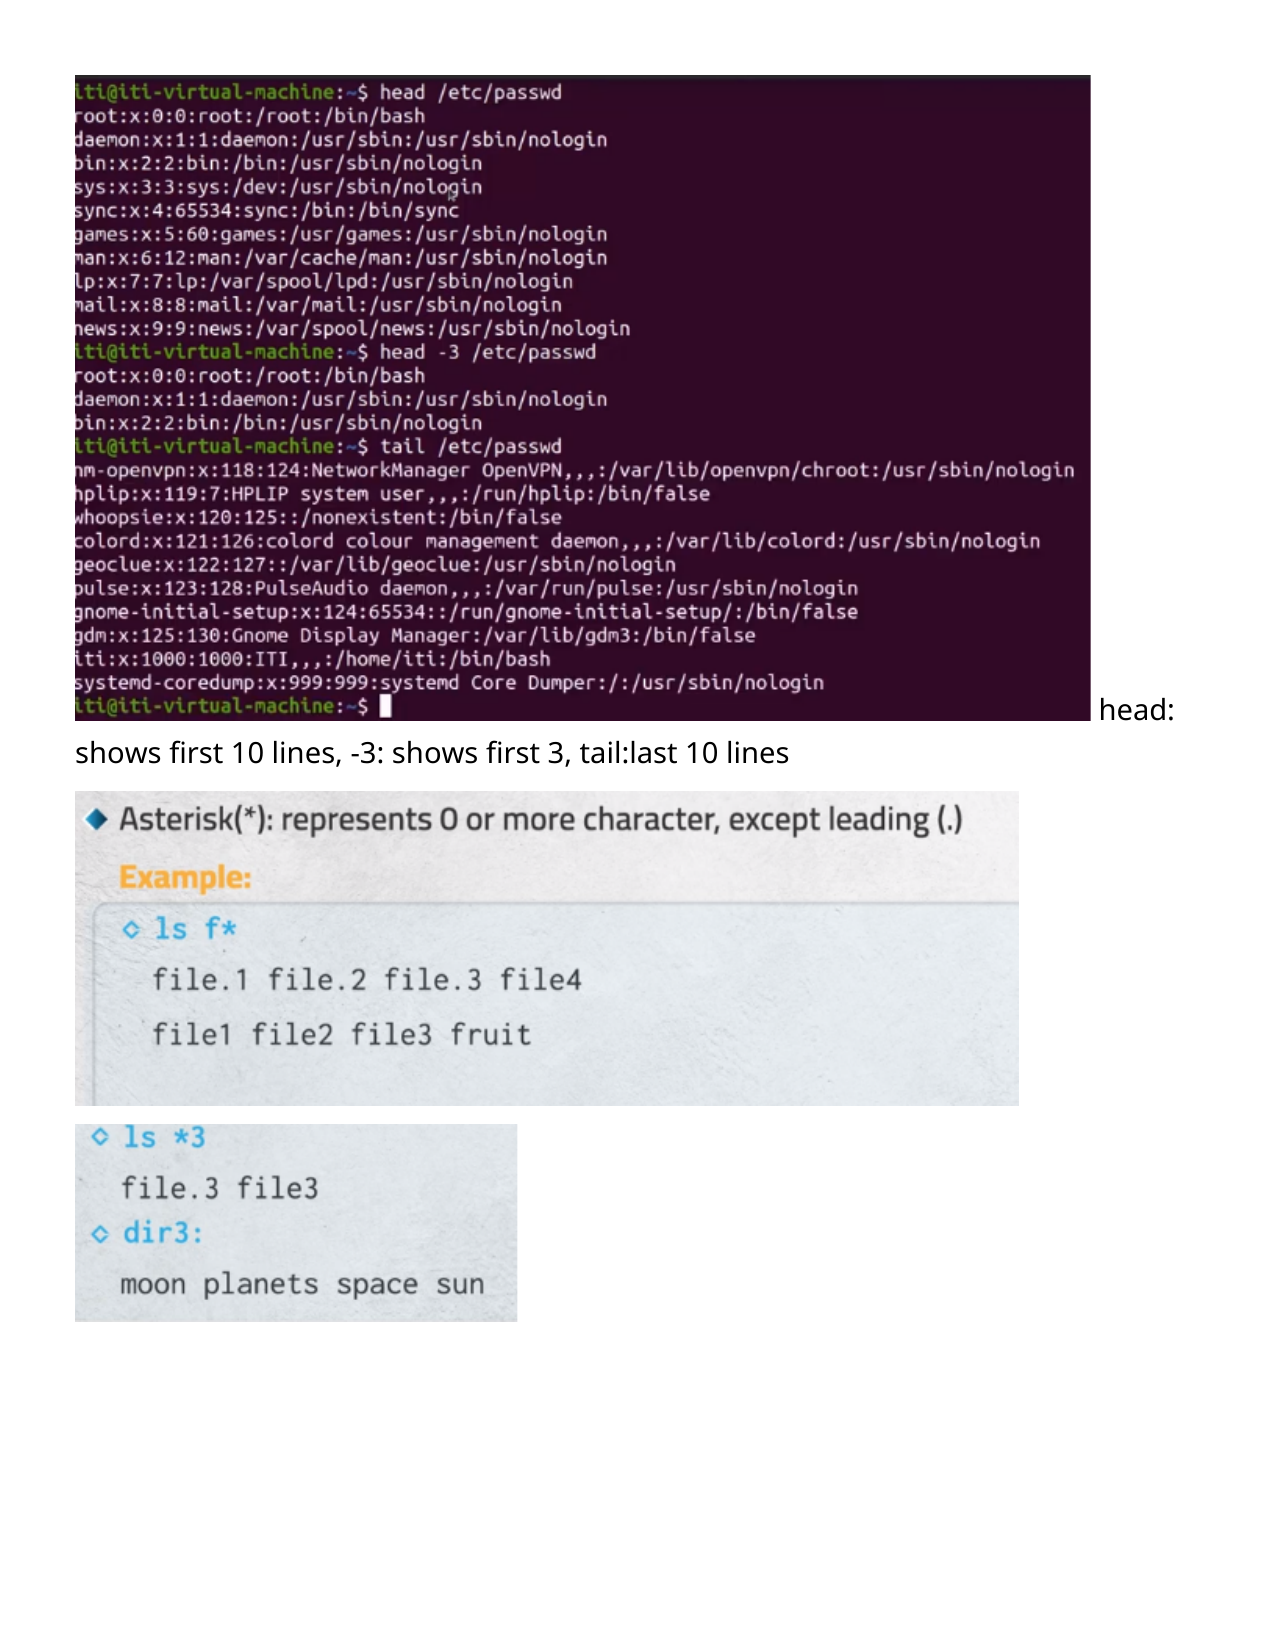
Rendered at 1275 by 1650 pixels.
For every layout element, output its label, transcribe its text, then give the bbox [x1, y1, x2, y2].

text head: shows first 10 lines, -3: shows first 3, tail:last 10 lines [75, 75, 1200, 772]
